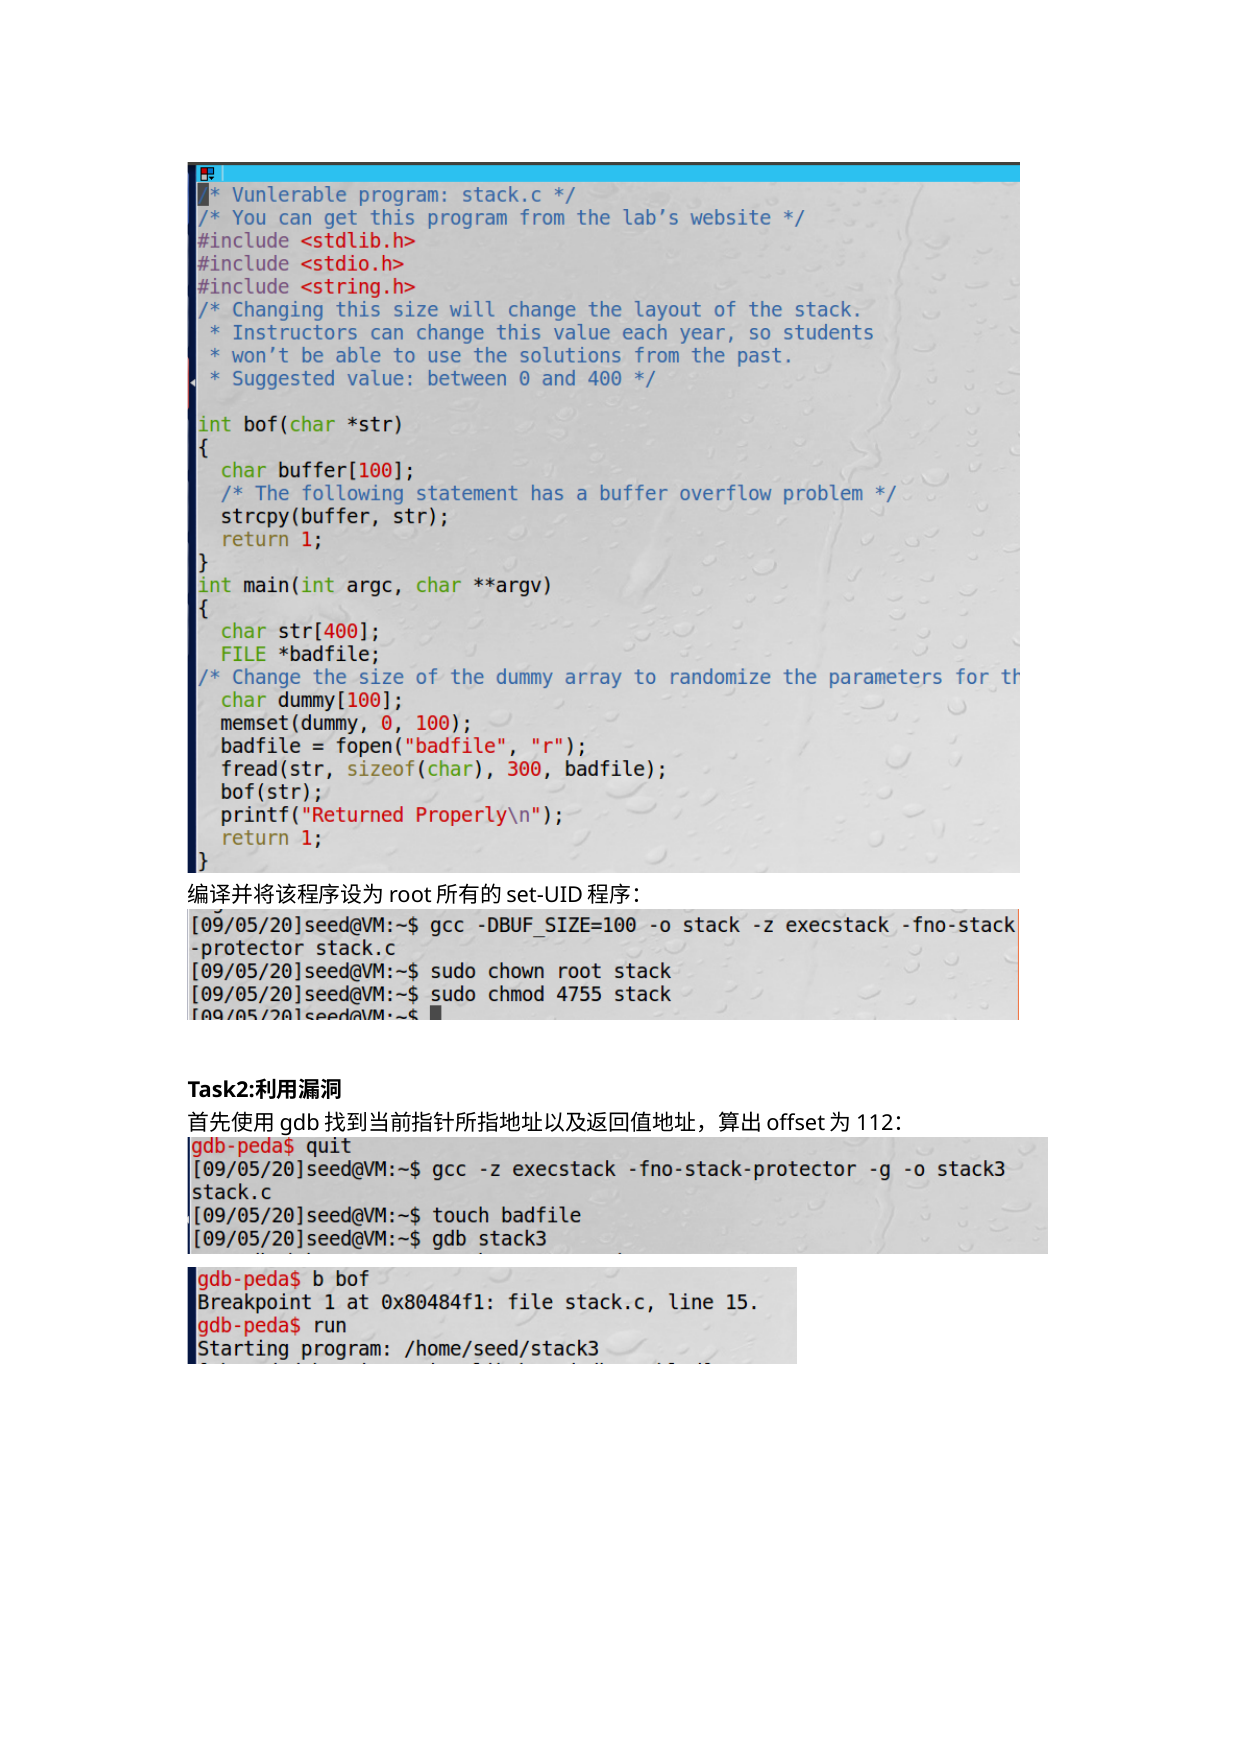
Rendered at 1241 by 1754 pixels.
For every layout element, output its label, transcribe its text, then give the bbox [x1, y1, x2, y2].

picture [187, 1267, 797, 1364]
text Task2:利用漏洞 [187, 1072, 1053, 1104]
text 编译并将该程序设为root所有的set-UID程序： [187, 877, 1053, 909]
picture [187, 909, 1019, 1020]
picture [187, 1137, 1048, 1254]
picture [187, 162, 1020, 873]
text 首先使用gdb找到当前指针所指地址以及返回值地址，算出offset为112： [187, 1104, 1053, 1137]
